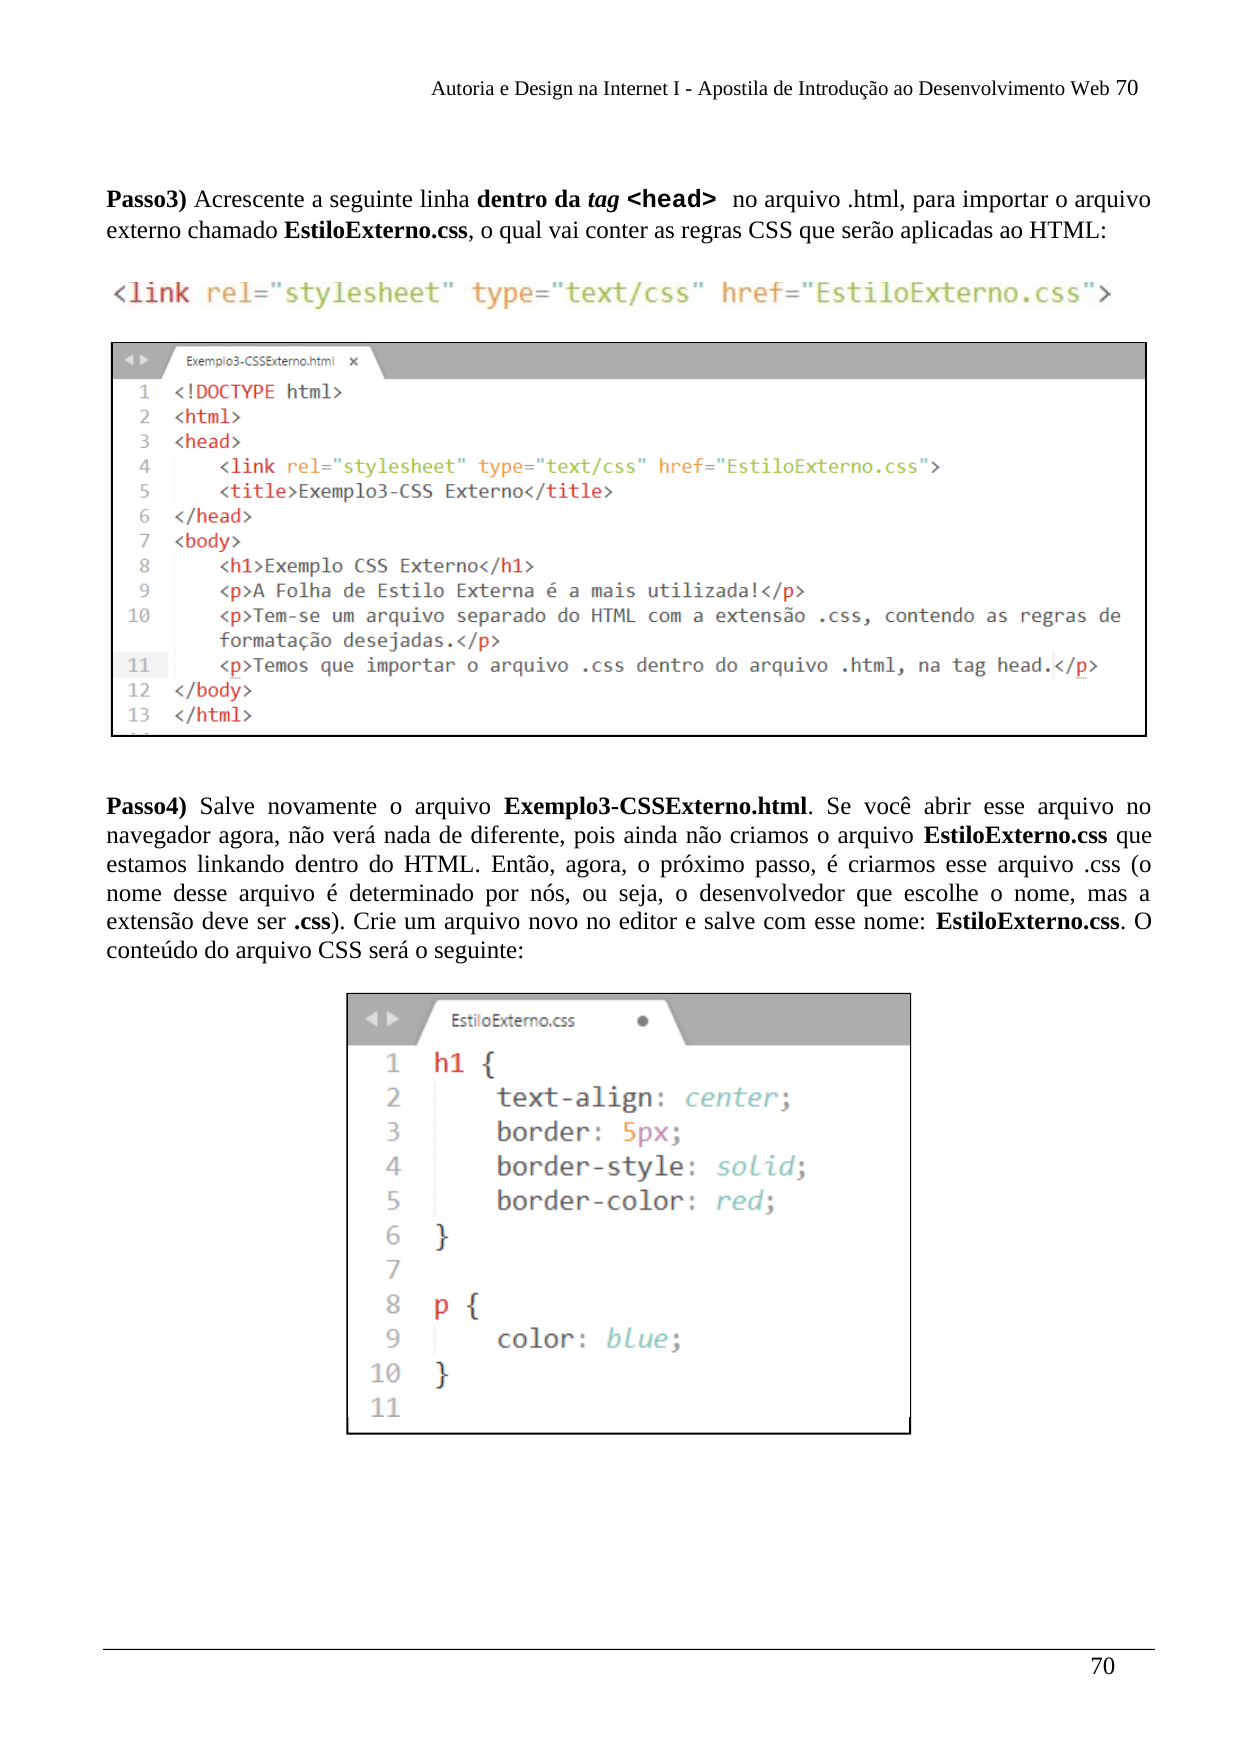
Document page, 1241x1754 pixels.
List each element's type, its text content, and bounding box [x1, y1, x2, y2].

text Passo4) Salve novamente o arquivo Exemplo3-CSSExterno.html. Se você abrir esse arquivo no navegador agora, não verá nada de diferente, pois ainda não criamos o arquivo EstiloExterno.css que estamos linkando dentro do HTML. Então, agora, o próximo passo, é criarmos esse arquivo .css (o nome desse arquivo é determinado por nós, ou seja, o desenvolvedor que escolhe o nome, mas a extensão deve ser .css). Crie um arquivo novo no editor e salve com esse nome: EstiloExterno.css. O conteúdo do arquivo CSS será o seguinte: [106, 791, 1152, 964]
picture [114, 282, 1111, 309]
text Passo3) Acrescente a seguinte linha dentro da tag <head> no arquivo .html, para importar o arquivo externo chamado EstiloExterno.css, o qual vai conter as regras CSS que serão aplicadas ao HTML: [106, 184, 1152, 244]
picture [113, 343, 1145, 734]
picture [348, 994, 910, 1417]
